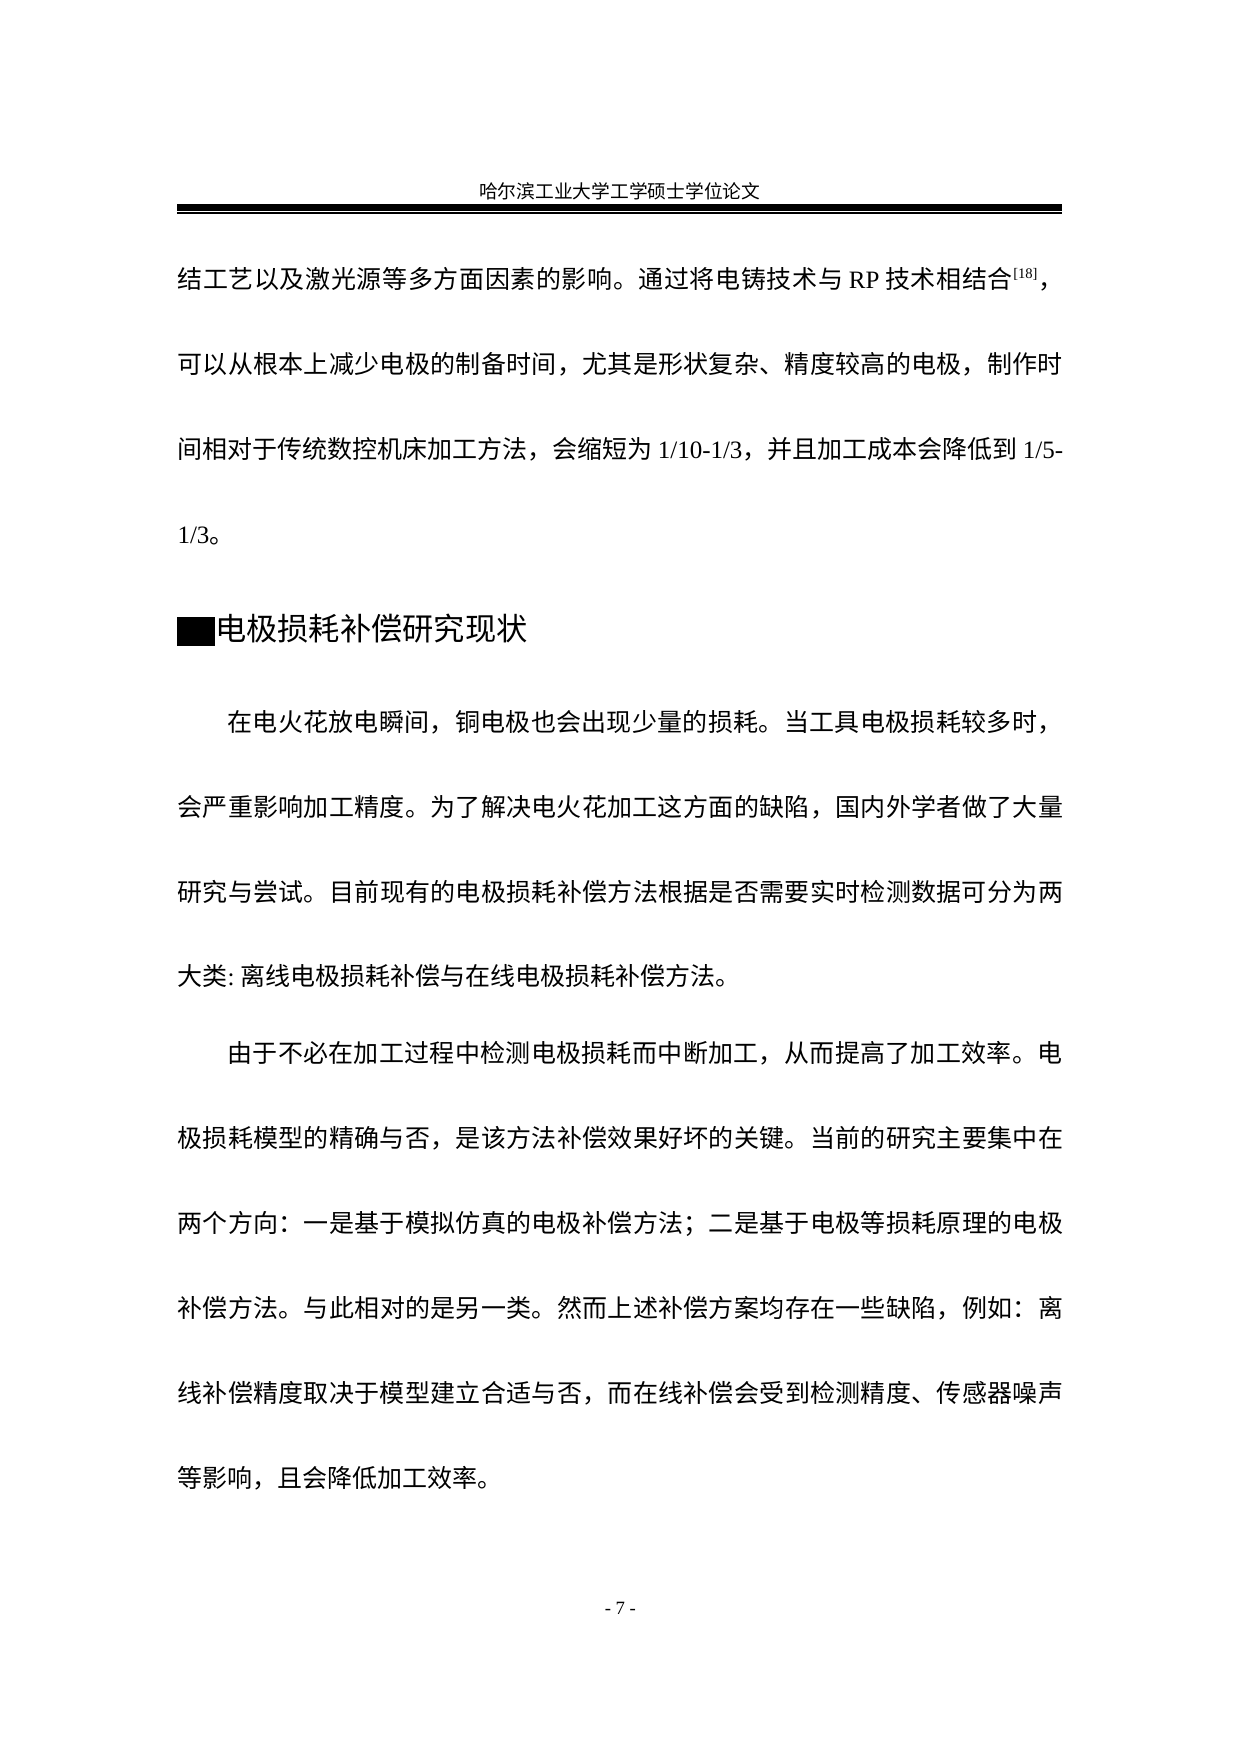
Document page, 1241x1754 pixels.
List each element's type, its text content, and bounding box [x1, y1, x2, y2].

text 由于不必在加工过程中检测电极损耗而中断加工，从而提高了加工效率。电极损耗模型的精确与否，是该方法补偿效果好坏的关键。当前的研究主要集中在两个方向：一是基于模拟仿真的电极补偿方法；二是基于电极等损耗原理的电极补偿方法。与此相对的是另一类。然而上述补偿方案均存在一些缺陷，例如：离线补偿精度取决于模型建立合适与否，而在线补偿会受到检测精度、传感器噪声等影响，且会降低加工效率。 [177, 1018, 1063, 1510]
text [177, 244, 1063, 566]
text 在电火花放电瞬间，铜电极也会出现少量的损耗。当工具电极损耗较多时，会严重影响加工精度。为了解决电火花加工这方面的缺陷，国内外学者做了大量研究与尝试。目前现有的电极损耗补偿方法根据是否需要实时检测数据可分为两大类: 离线电极损耗补偿与在线电极损耗补偿方法。 [177, 686, 1063, 1009]
subtitle 电极损耗补偿研究现状 [177, 592, 1063, 660]
